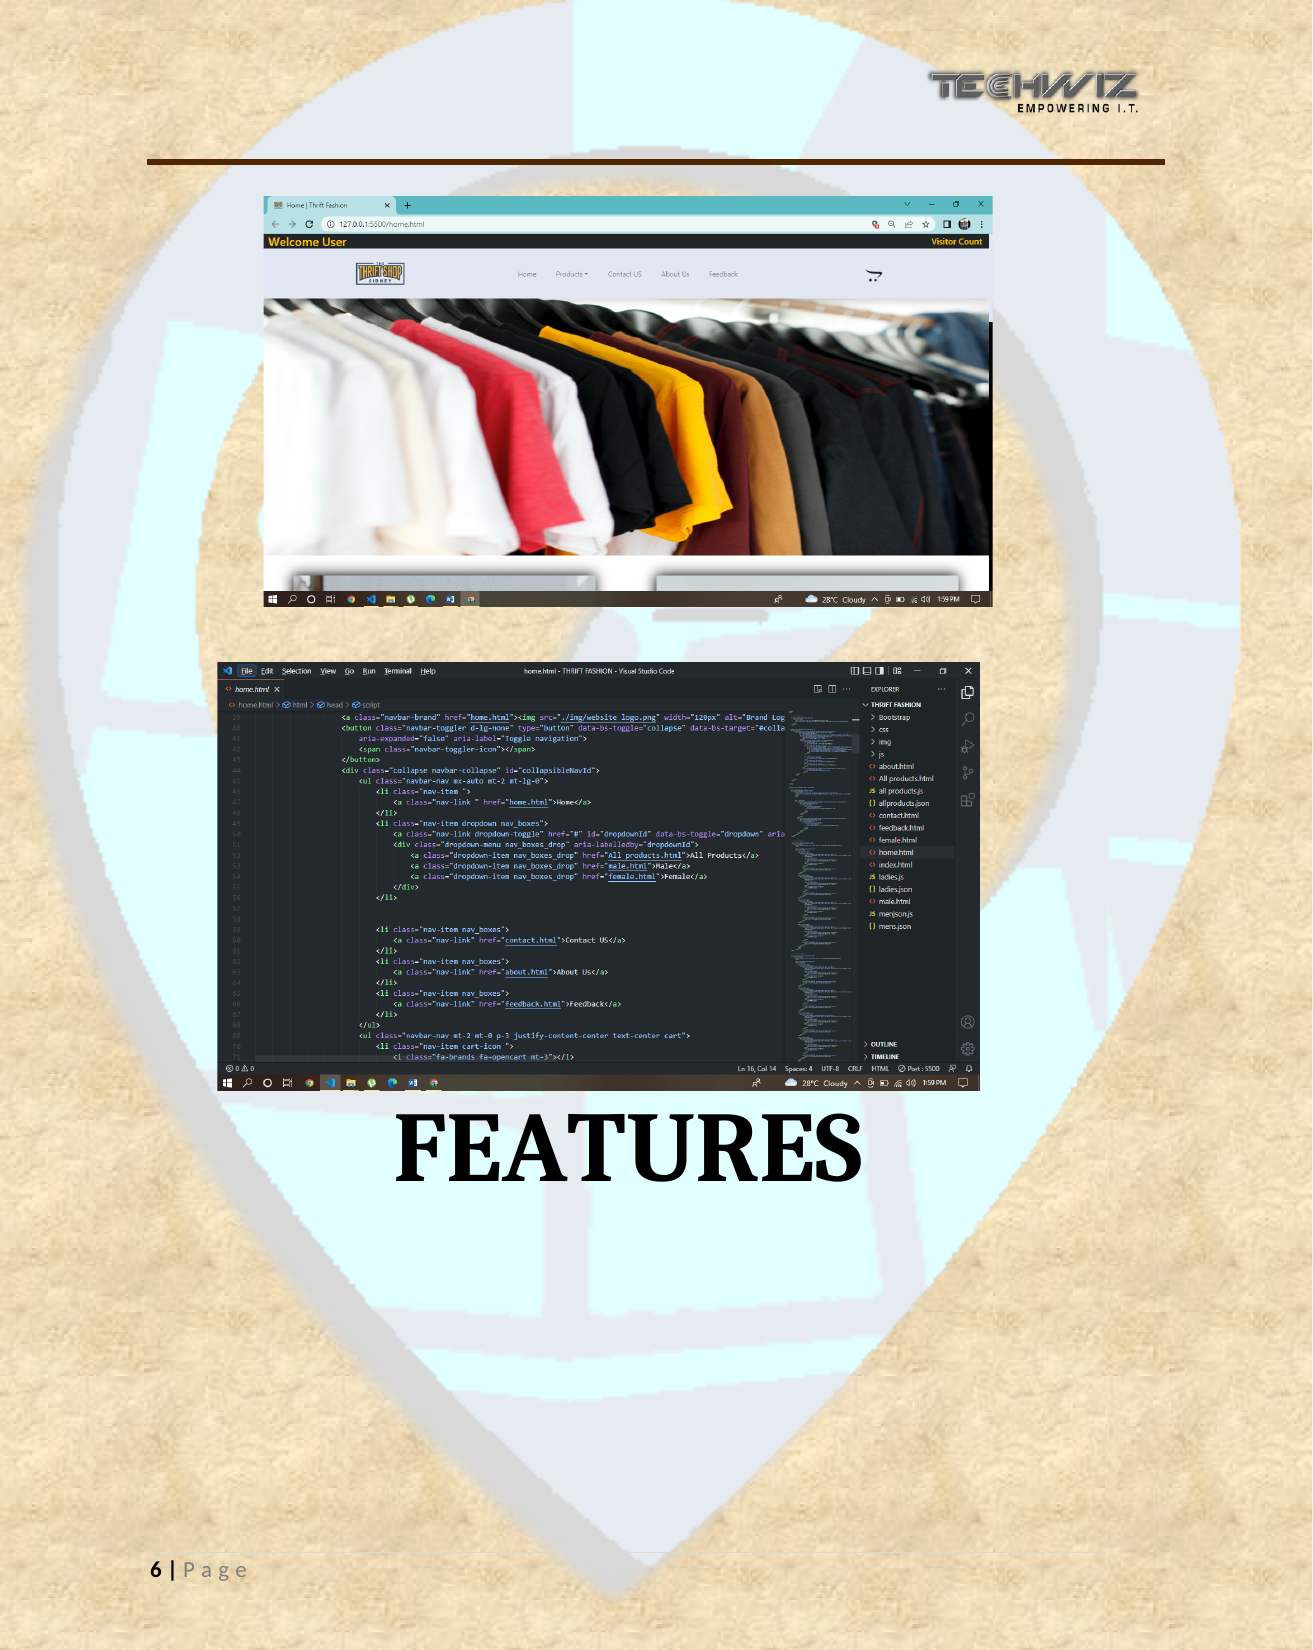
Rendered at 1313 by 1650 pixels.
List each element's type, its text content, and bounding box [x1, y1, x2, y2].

picture [915, 53, 1163, 127]
text FEATURES [150, 1067, 1106, 1206]
picture [217, 662, 980, 1091]
picture [263, 196, 993, 607]
